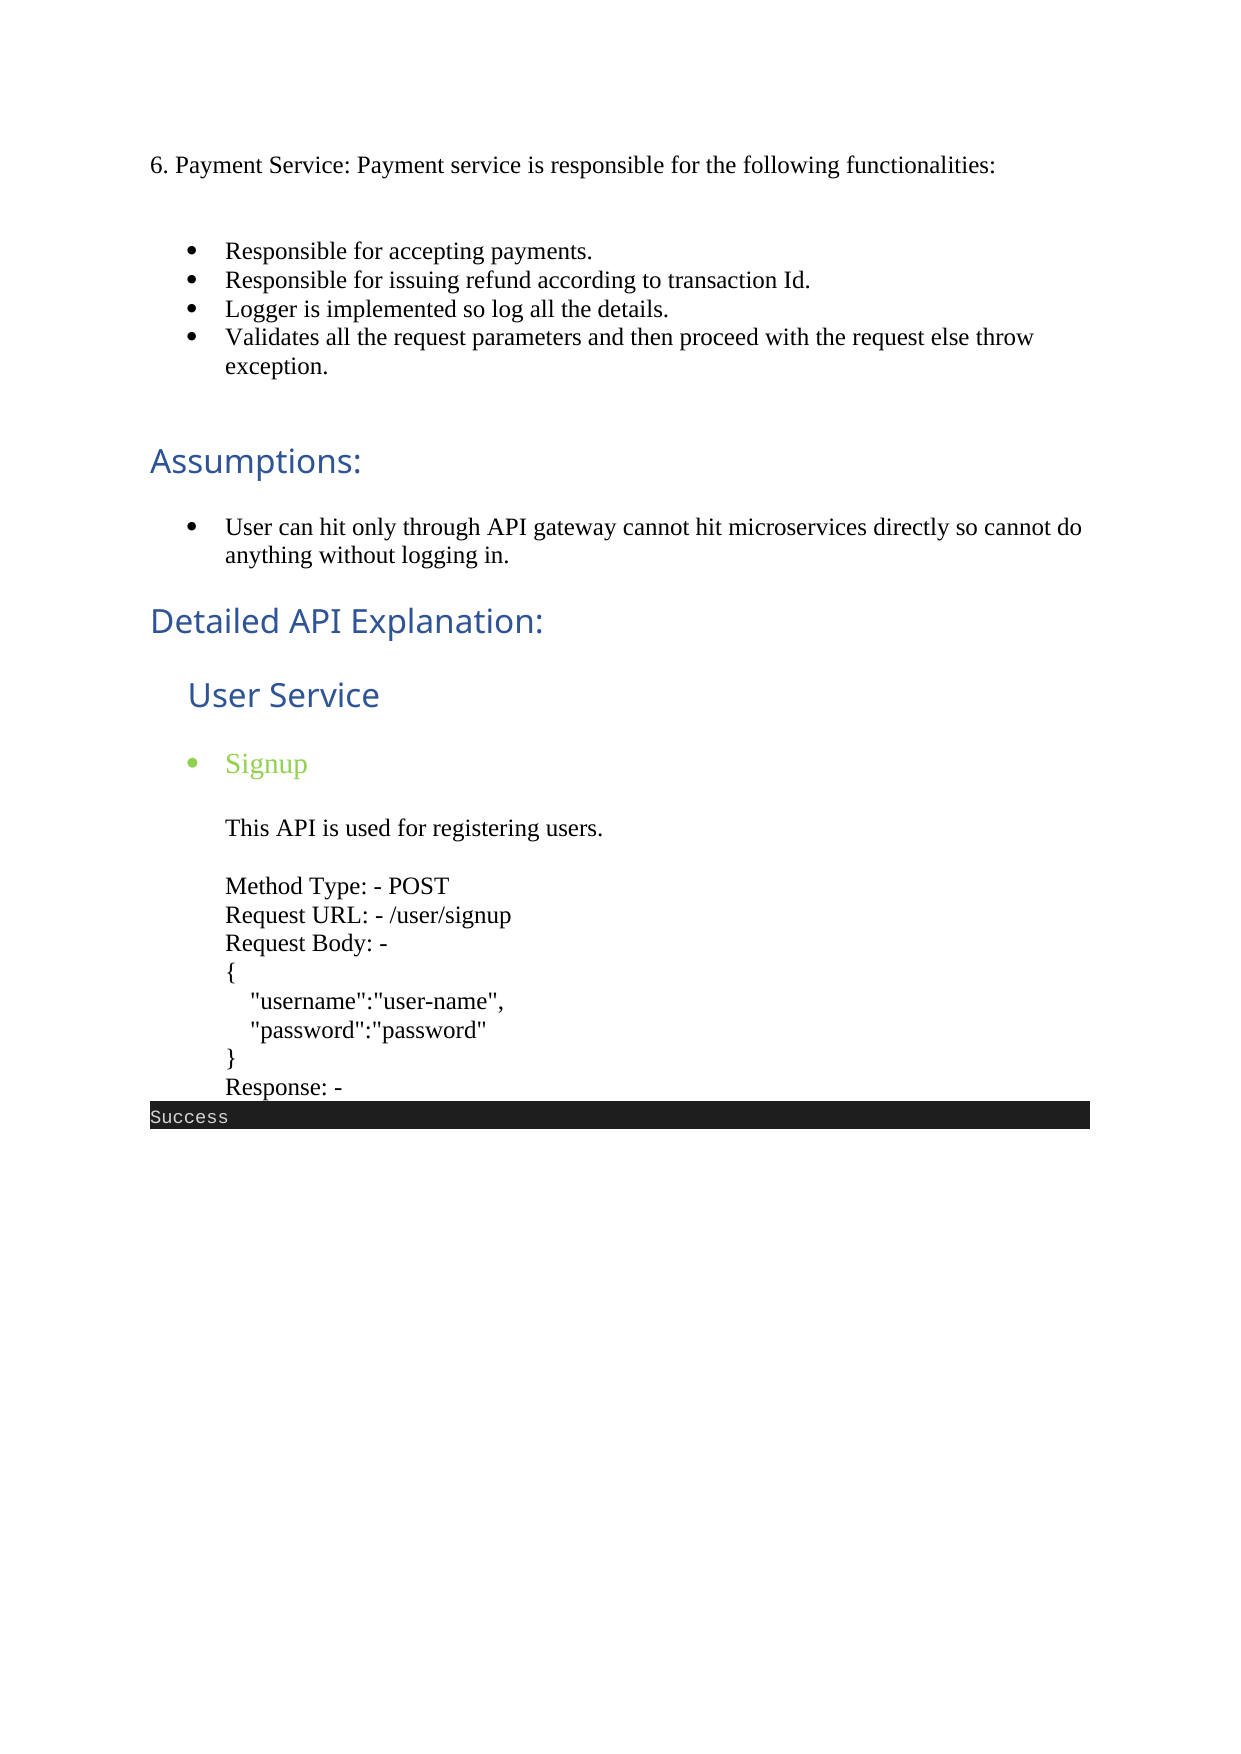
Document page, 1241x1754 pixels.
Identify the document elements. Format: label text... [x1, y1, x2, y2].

list Responsible for issuing refund according to transaction Id. [187, 265, 1090, 294]
text } [150, 1043, 1090, 1072]
text Response: - [150, 1072, 1090, 1101]
list Responsible for accepting payments. [187, 236, 1090, 265]
text Success [150, 1101, 1090, 1129]
text 6. Payment Service: Payment service is responsible for the following functionalities: [150, 150, 1090, 236]
text "password":"password" [150, 1015, 1090, 1043]
text Request URL: - /user/signup [150, 900, 1090, 928]
list Validates all the request parameters and then proceed with the request else throw exception. [187, 322, 1090, 380]
text { [150, 957, 1090, 986]
text "username":"user-name", [150, 986, 1090, 1015]
text User Service [150, 672, 1090, 717]
list User can hit only through API gateway cannot hit microservices directly so cannot do anything without logging in. [187, 512, 1090, 569]
list Signup [187, 746, 1090, 780]
text Method Type: - POST [150, 871, 1090, 900]
list Logger is implemented so log all the details. [187, 294, 1090, 322]
text Detailed API Explanation: [150, 598, 1090, 643]
text Request Body: - [150, 928, 1090, 957]
text This API is used for registering users. [150, 813, 1090, 842]
text Assumptions: [150, 437, 1090, 483]
